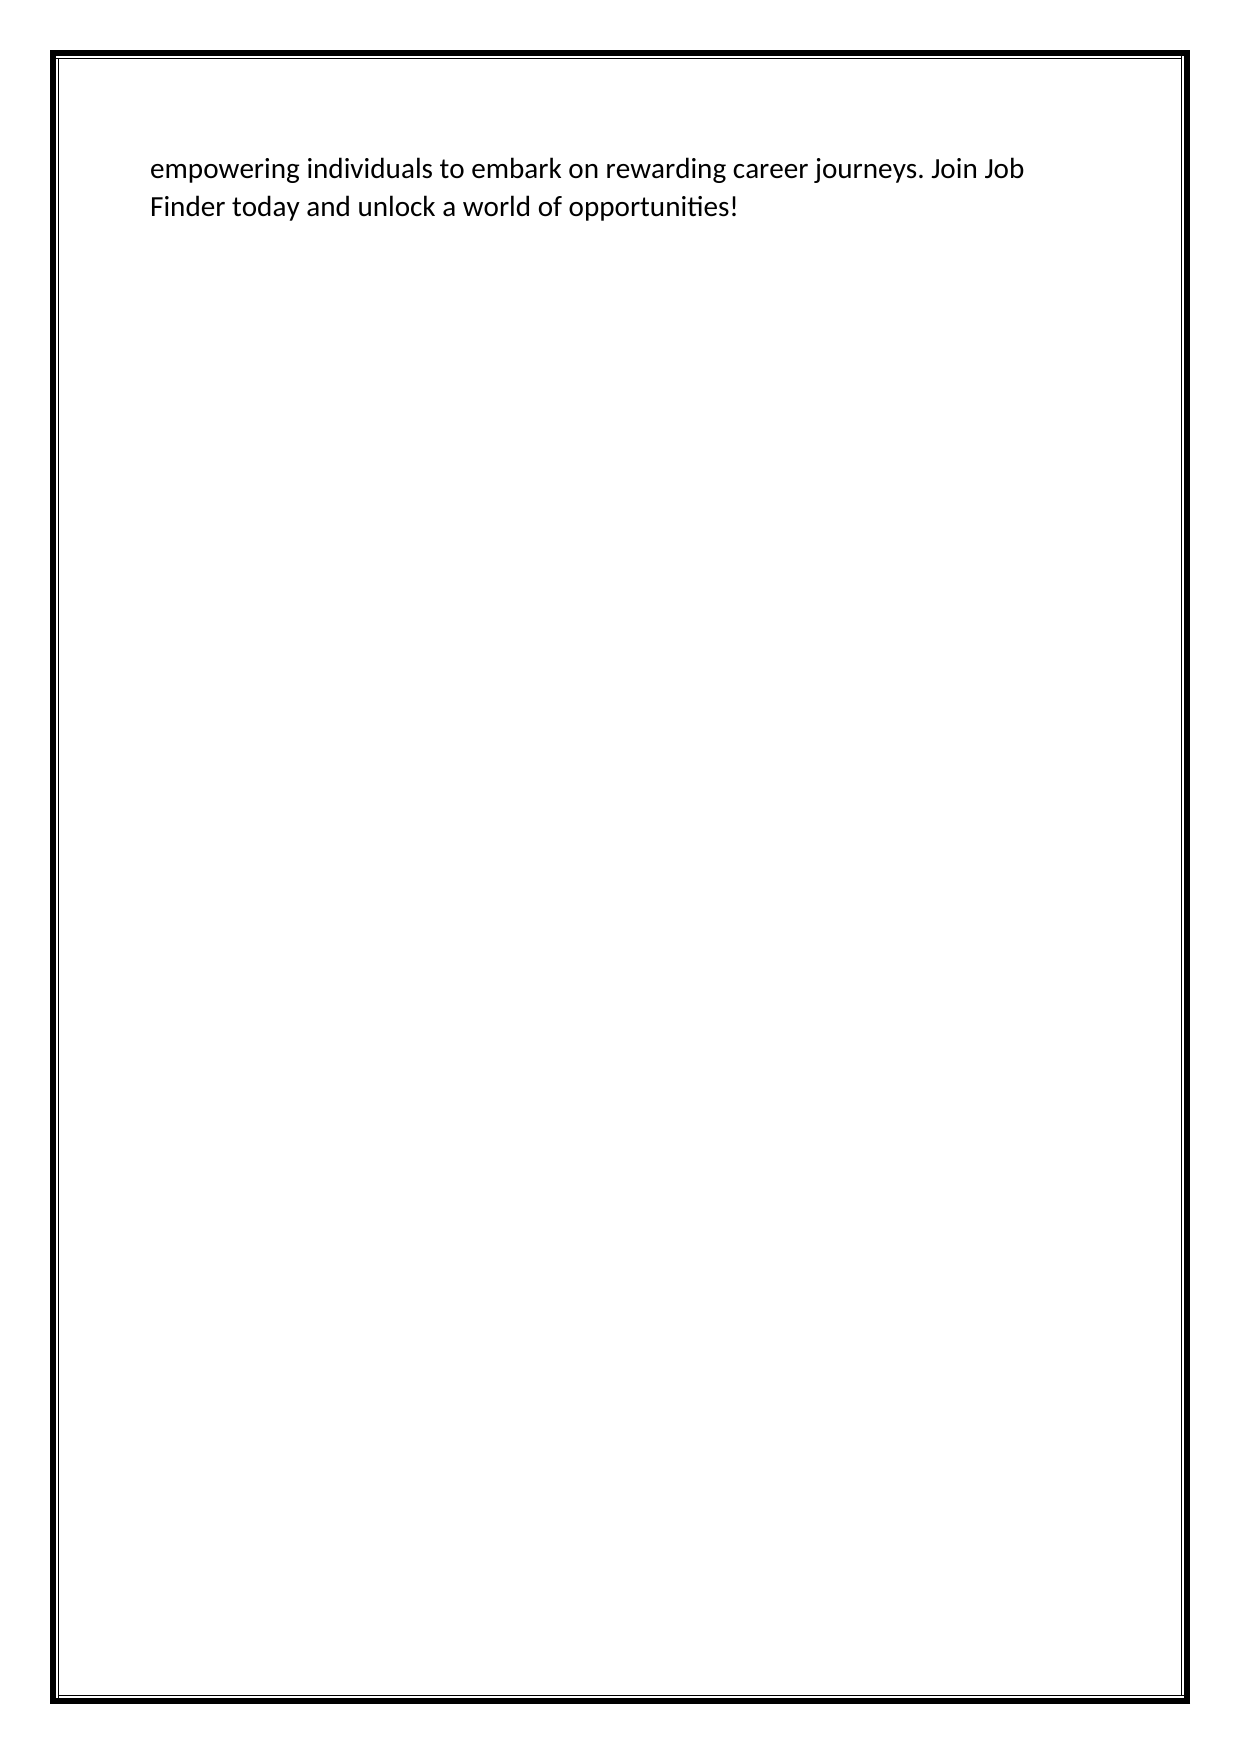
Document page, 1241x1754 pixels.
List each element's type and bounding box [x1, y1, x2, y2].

text [150, 150, 1090, 224]
